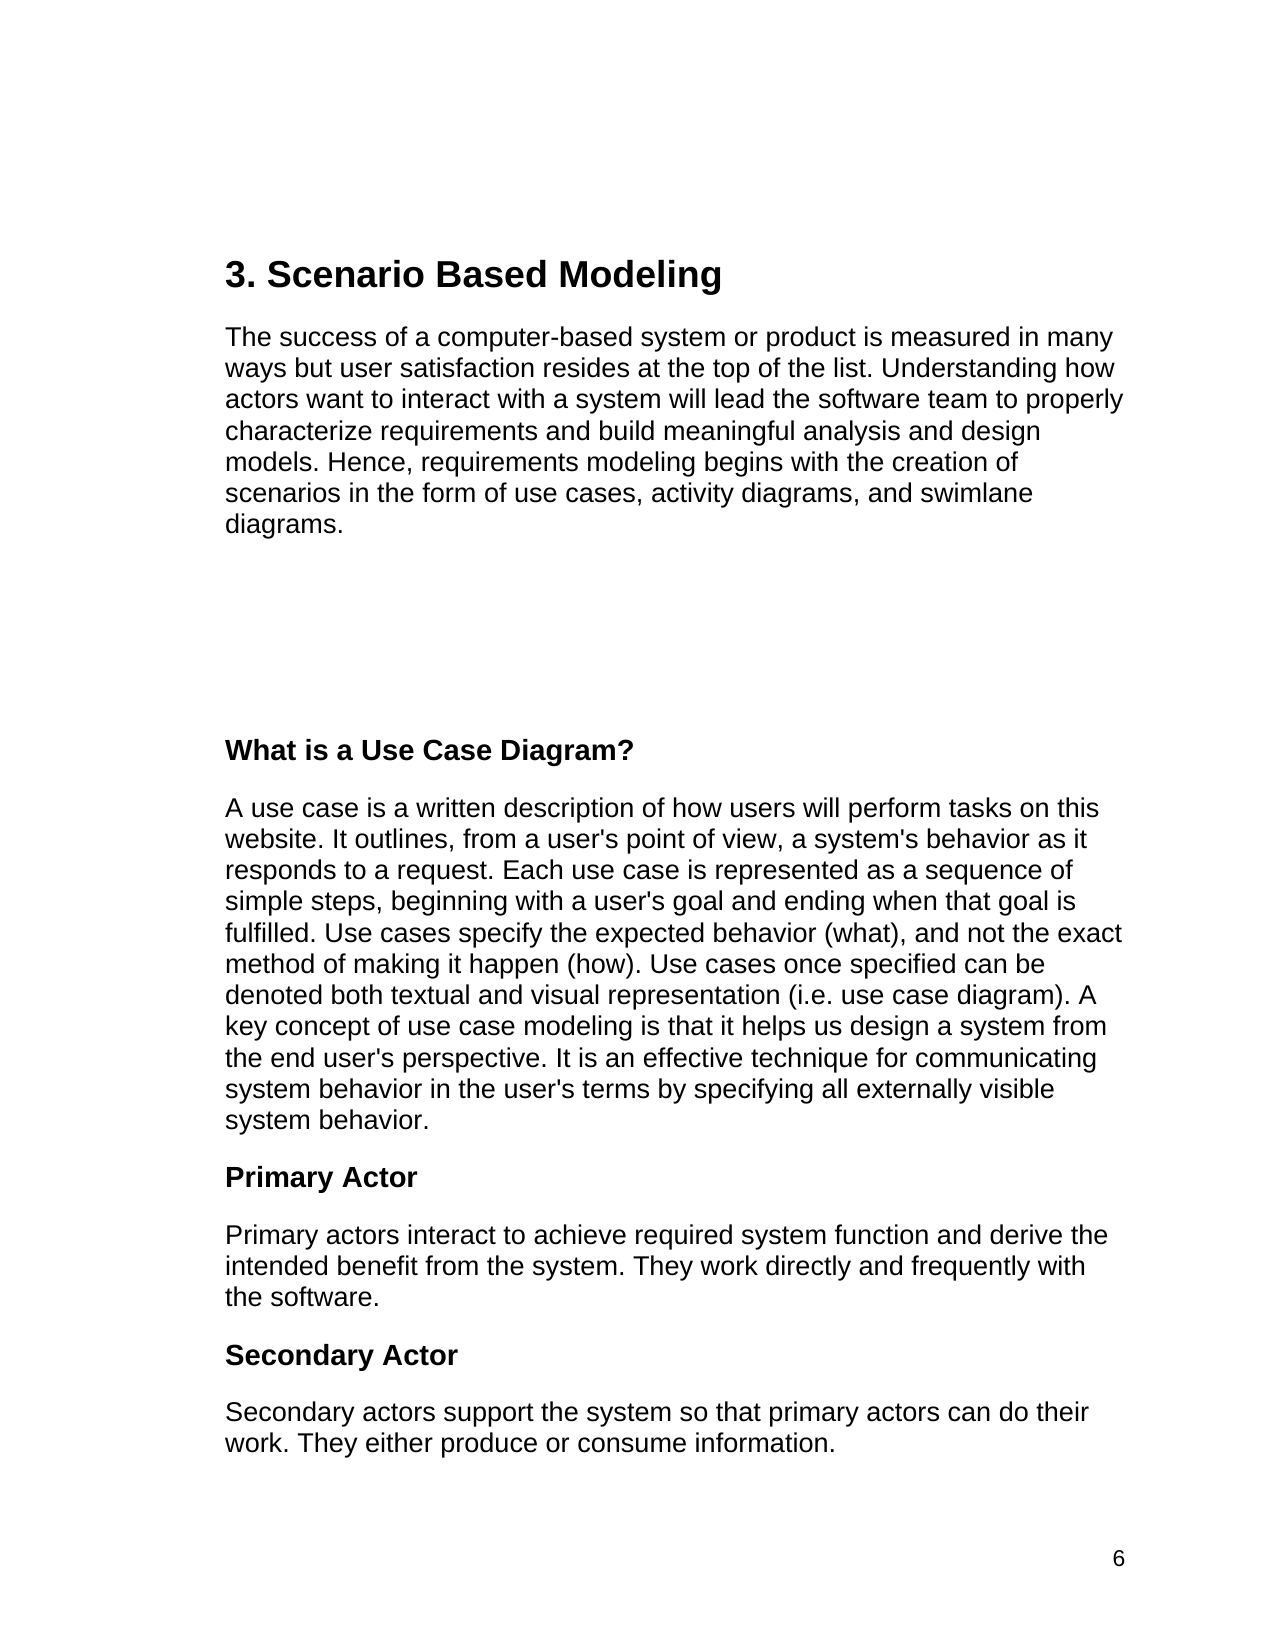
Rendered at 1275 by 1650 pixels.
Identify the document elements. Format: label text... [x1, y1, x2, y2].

text Primary actors interact to achieve required system function and derive the intended benefit from the system. They work directly and frequently with the software. [225, 1219, 1125, 1313]
text Secondary Actor [225, 1338, 1125, 1371]
text Primary Actor [225, 1160, 1125, 1194]
text A use case is a written description of how users will perform tasks on this website. It outlines, from a user's point of view, a system's behavior as it responds to a request. Each use case is represented as a sequence of simple steps, beginning with a user's goal and ending when that goal is fulfilled. Use cases specify the expected behavior (what), and not the exact method of making it happen (how). Use cases once specified can be denoted both textual and visual representation (i.e. use case diagram). A key concept of use case modeling is that it helps us design a system from the end user's perspective. It is an effective technique for communicating system behavior in the user's terms by specifying all externally visible system behavior. [225, 792, 1125, 1135]
text The success of a computer-based system or product is measured in many ways but user satisfaction resides at the top of the list. Understanding how actors want to interact with a system will lead the software team to properly characterize requirements and build meaningful analysis and design models. Hence, requirements modeling begins with the creation of scenarios in the form of use cases, activity diagrams, and swimlane diagrams. [225, 321, 1125, 539]
text What is a Use Case Diagram? [150, 733, 1125, 767]
text 3. Scenario Based Modeling [150, 253, 1125, 296]
text Secondary actors support the system so that primary actors can do their work. They either produce or consume information. [225, 1396, 1125, 1459]
